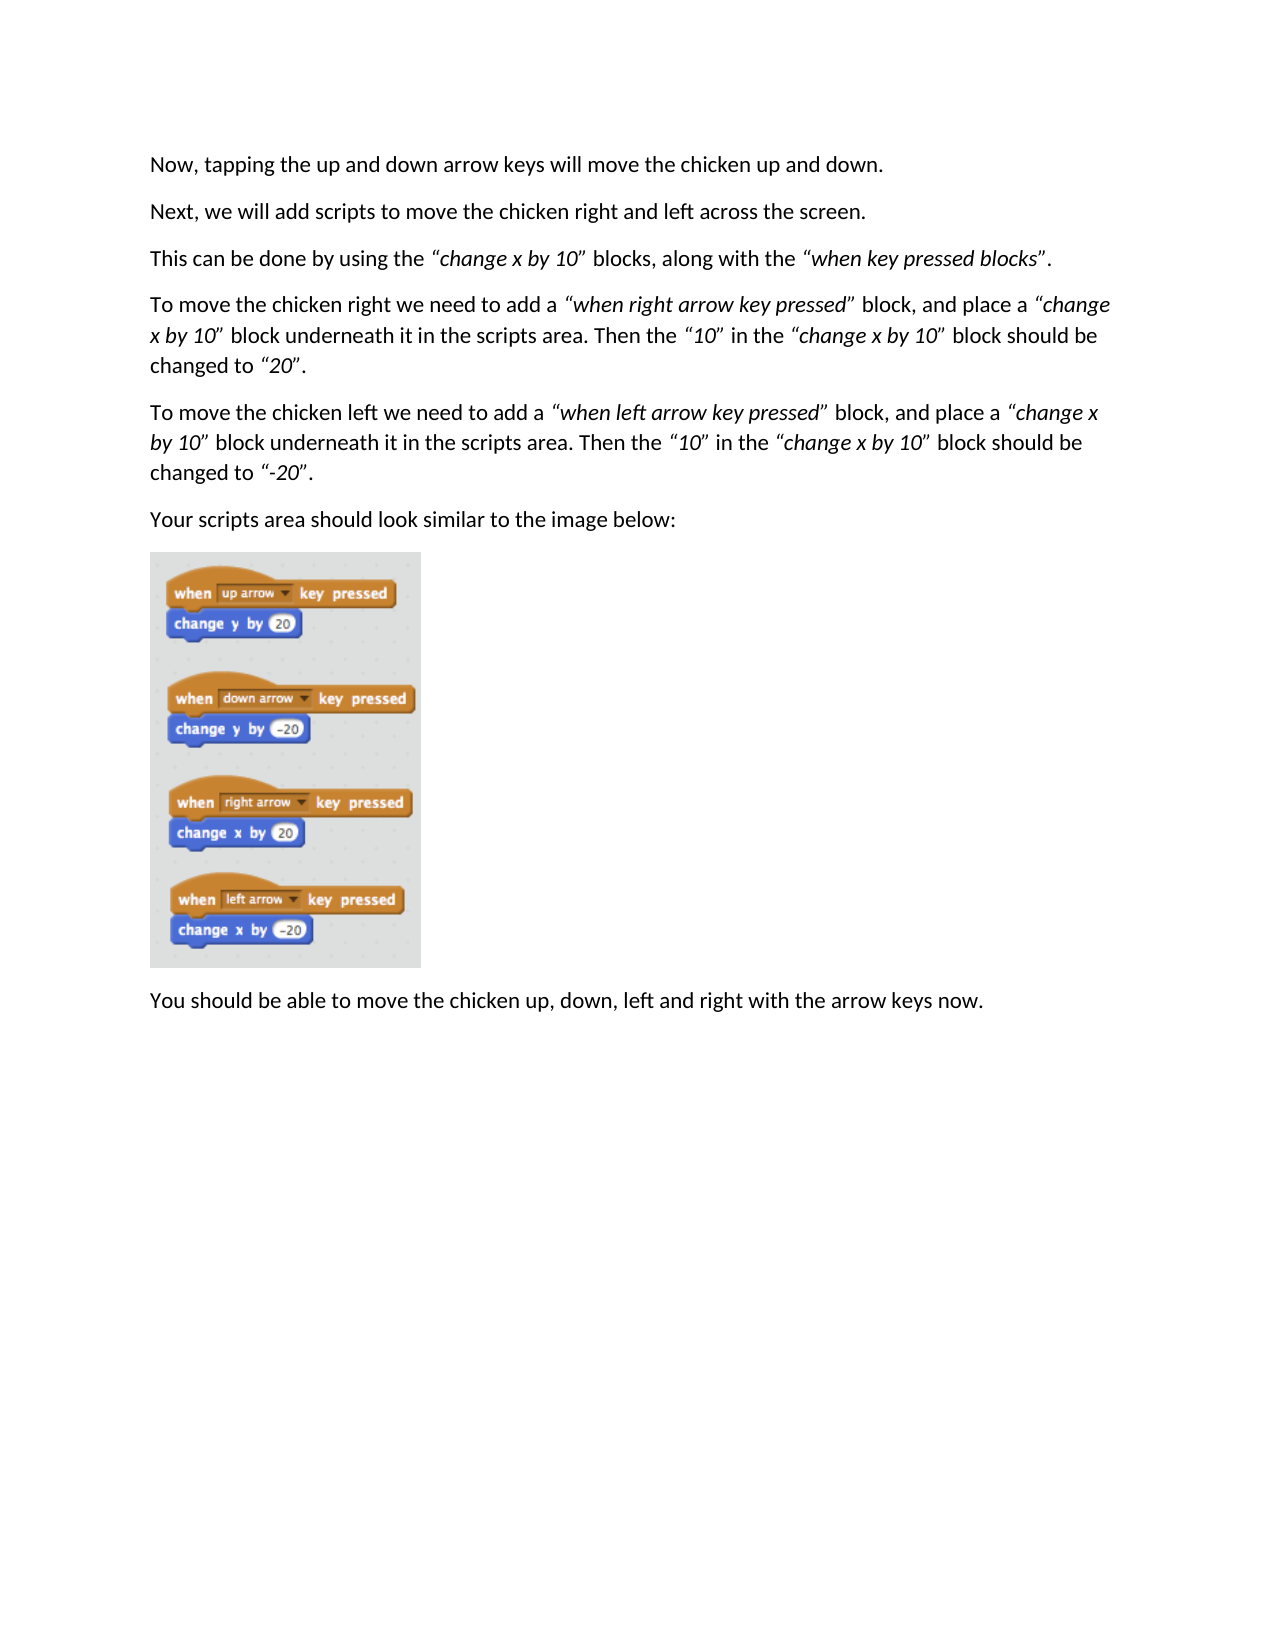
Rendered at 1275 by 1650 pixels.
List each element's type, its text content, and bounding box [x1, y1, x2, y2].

text To move the chicken left we need to add a “when left arrow key pressed” block, and place a “change x by 10” block underneath it in the scripts area. Then the “10” in the “change x by 10” block should be changed to “-20”. [150, 398, 1125, 486]
text Now, tapping the up and down arrow keys will move the chicken up and down. [150, 150, 1125, 178]
text Next, we will add scripts to move the chicken right and left across the screen. [150, 197, 1125, 225]
text Your scripts area should look similar to the image below: [150, 505, 1125, 533]
text To move the chicken right we need to add a “when right arrow key pressed” block, and place a “change x by 10” block underneath it in the scripts area. Then the “10” in the “change x by 10” block should be changed to “20”. [150, 291, 1125, 379]
text This can be done by using the “change x by 10” blocks, along with the “when key pressed blocks”. [150, 244, 1125, 272]
picture [150, 552, 421, 968]
text You should be able to move the chicken up, down, left and right with the arrow keys now. [150, 986, 1125, 1014]
